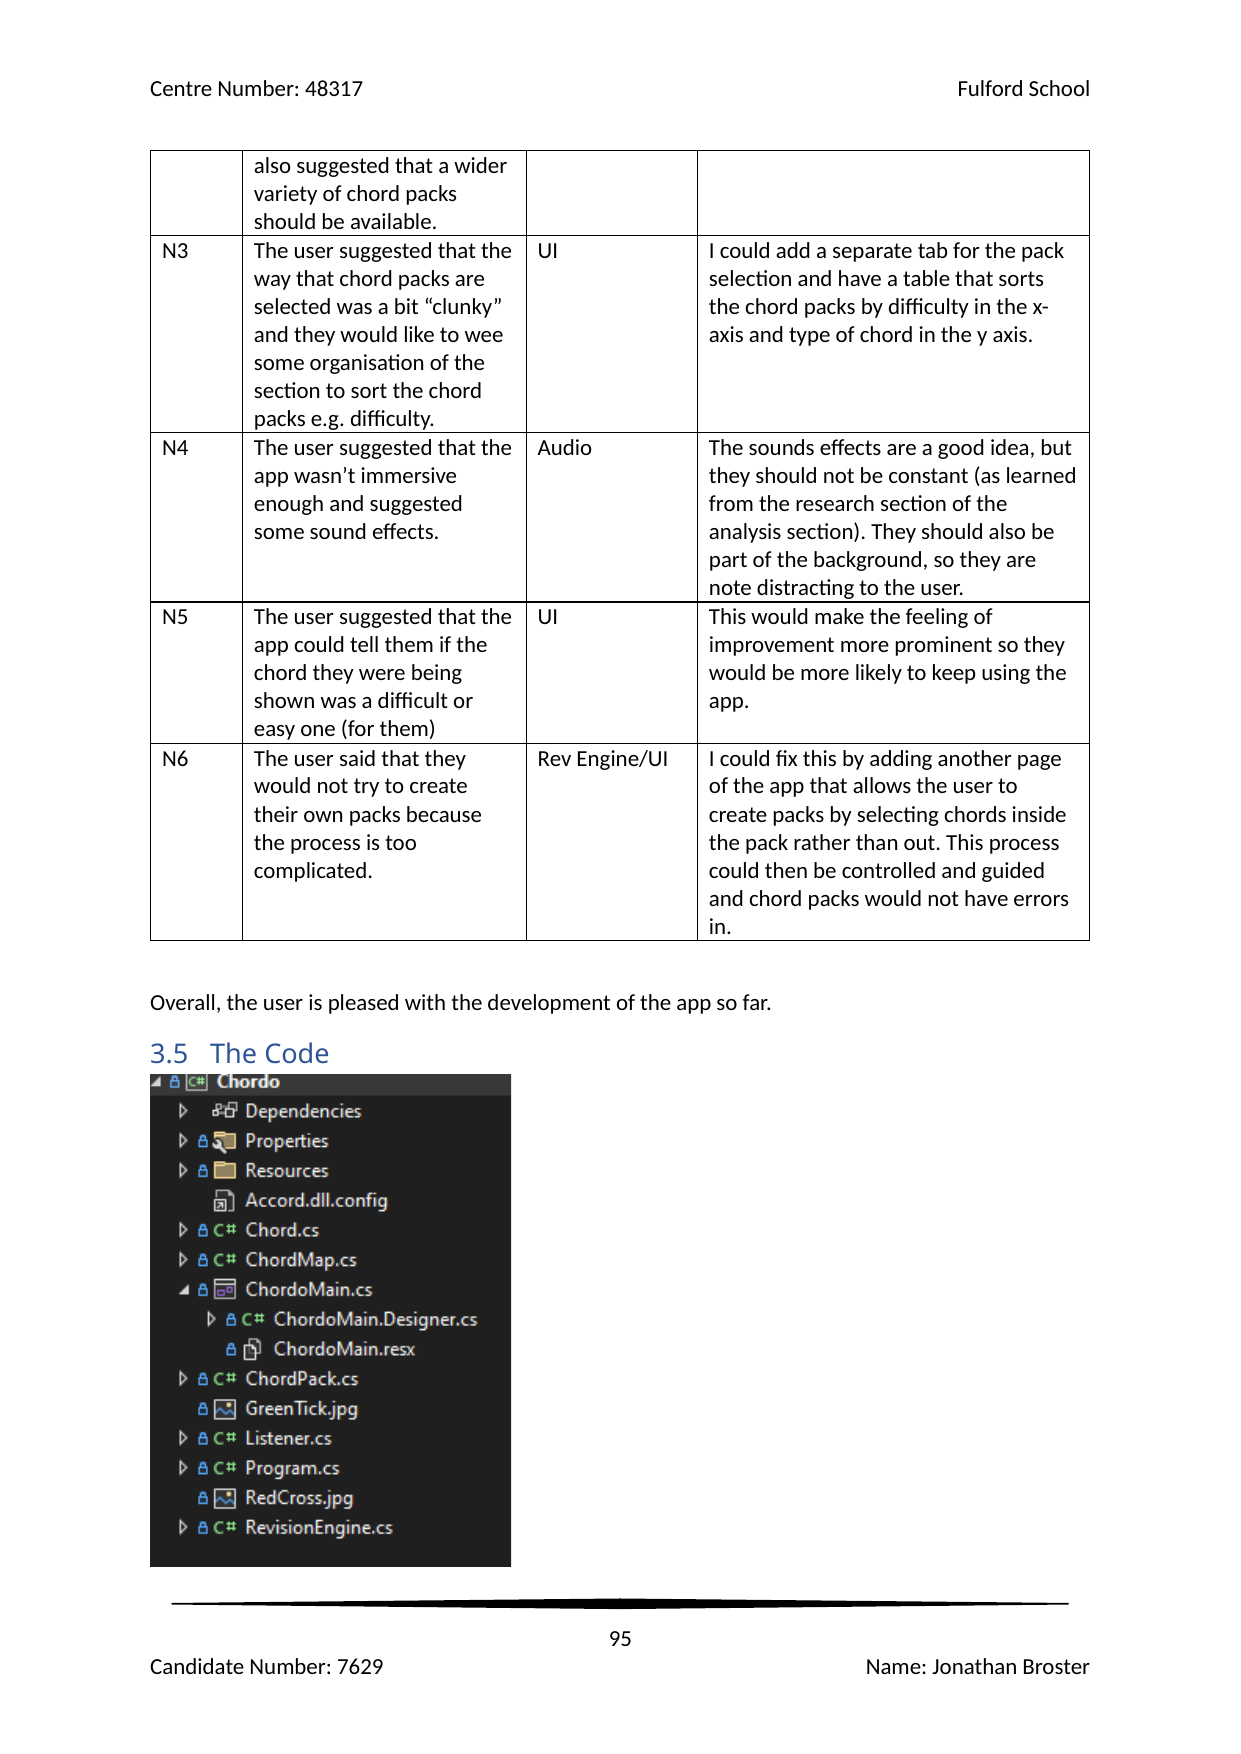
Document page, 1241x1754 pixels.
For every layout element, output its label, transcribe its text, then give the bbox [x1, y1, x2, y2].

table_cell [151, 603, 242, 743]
text Overall, the user is pleased with the development of the app so far. [150, 988, 1090, 1016]
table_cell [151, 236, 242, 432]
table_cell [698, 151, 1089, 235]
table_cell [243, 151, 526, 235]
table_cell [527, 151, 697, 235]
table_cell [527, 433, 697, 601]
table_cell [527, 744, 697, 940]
subtitle The Code [150, 1034, 1090, 1071]
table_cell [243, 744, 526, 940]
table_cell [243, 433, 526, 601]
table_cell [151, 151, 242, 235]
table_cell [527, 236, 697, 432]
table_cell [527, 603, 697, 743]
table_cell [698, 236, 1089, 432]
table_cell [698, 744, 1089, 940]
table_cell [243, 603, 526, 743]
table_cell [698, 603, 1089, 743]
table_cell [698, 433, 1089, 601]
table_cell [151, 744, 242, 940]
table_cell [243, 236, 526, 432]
picture [150, 1074, 512, 1567]
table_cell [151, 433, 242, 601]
